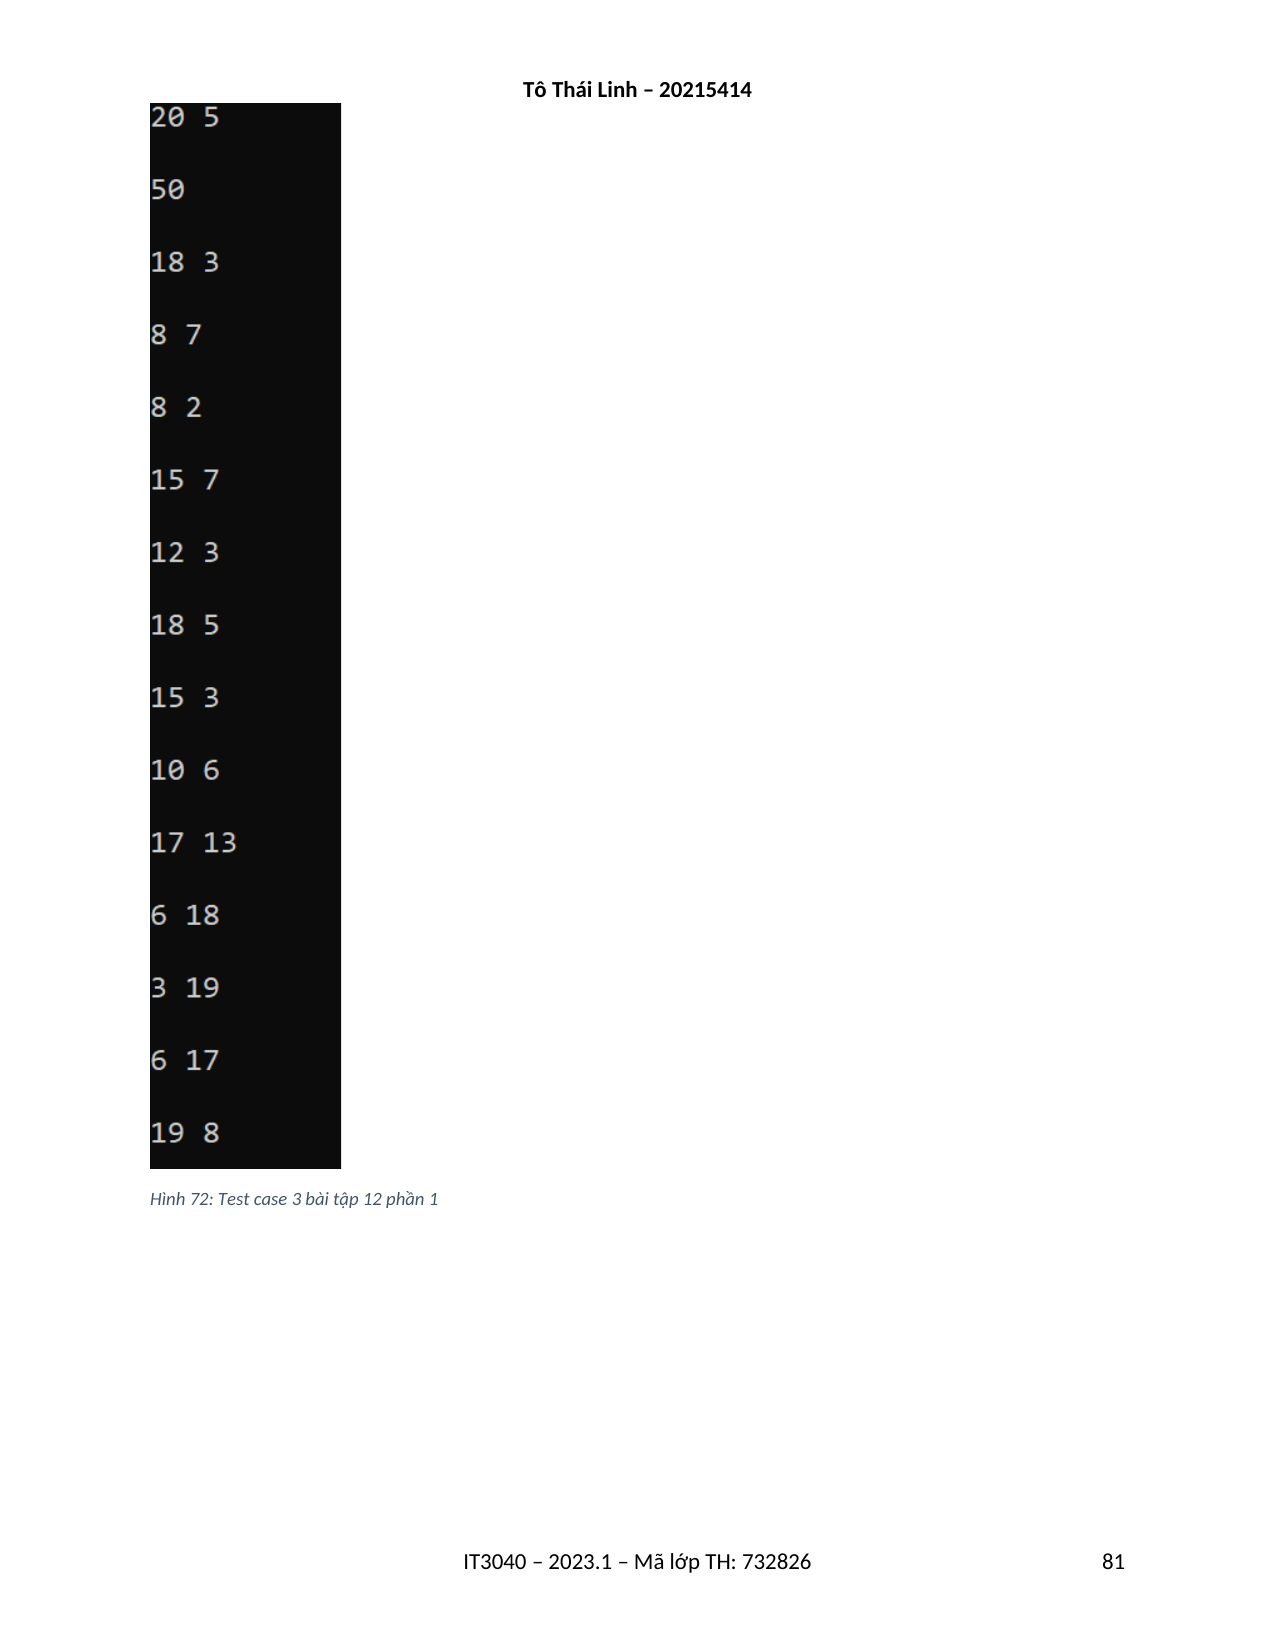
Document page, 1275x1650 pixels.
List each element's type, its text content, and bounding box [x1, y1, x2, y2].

picture [150, 103, 342, 1169]
